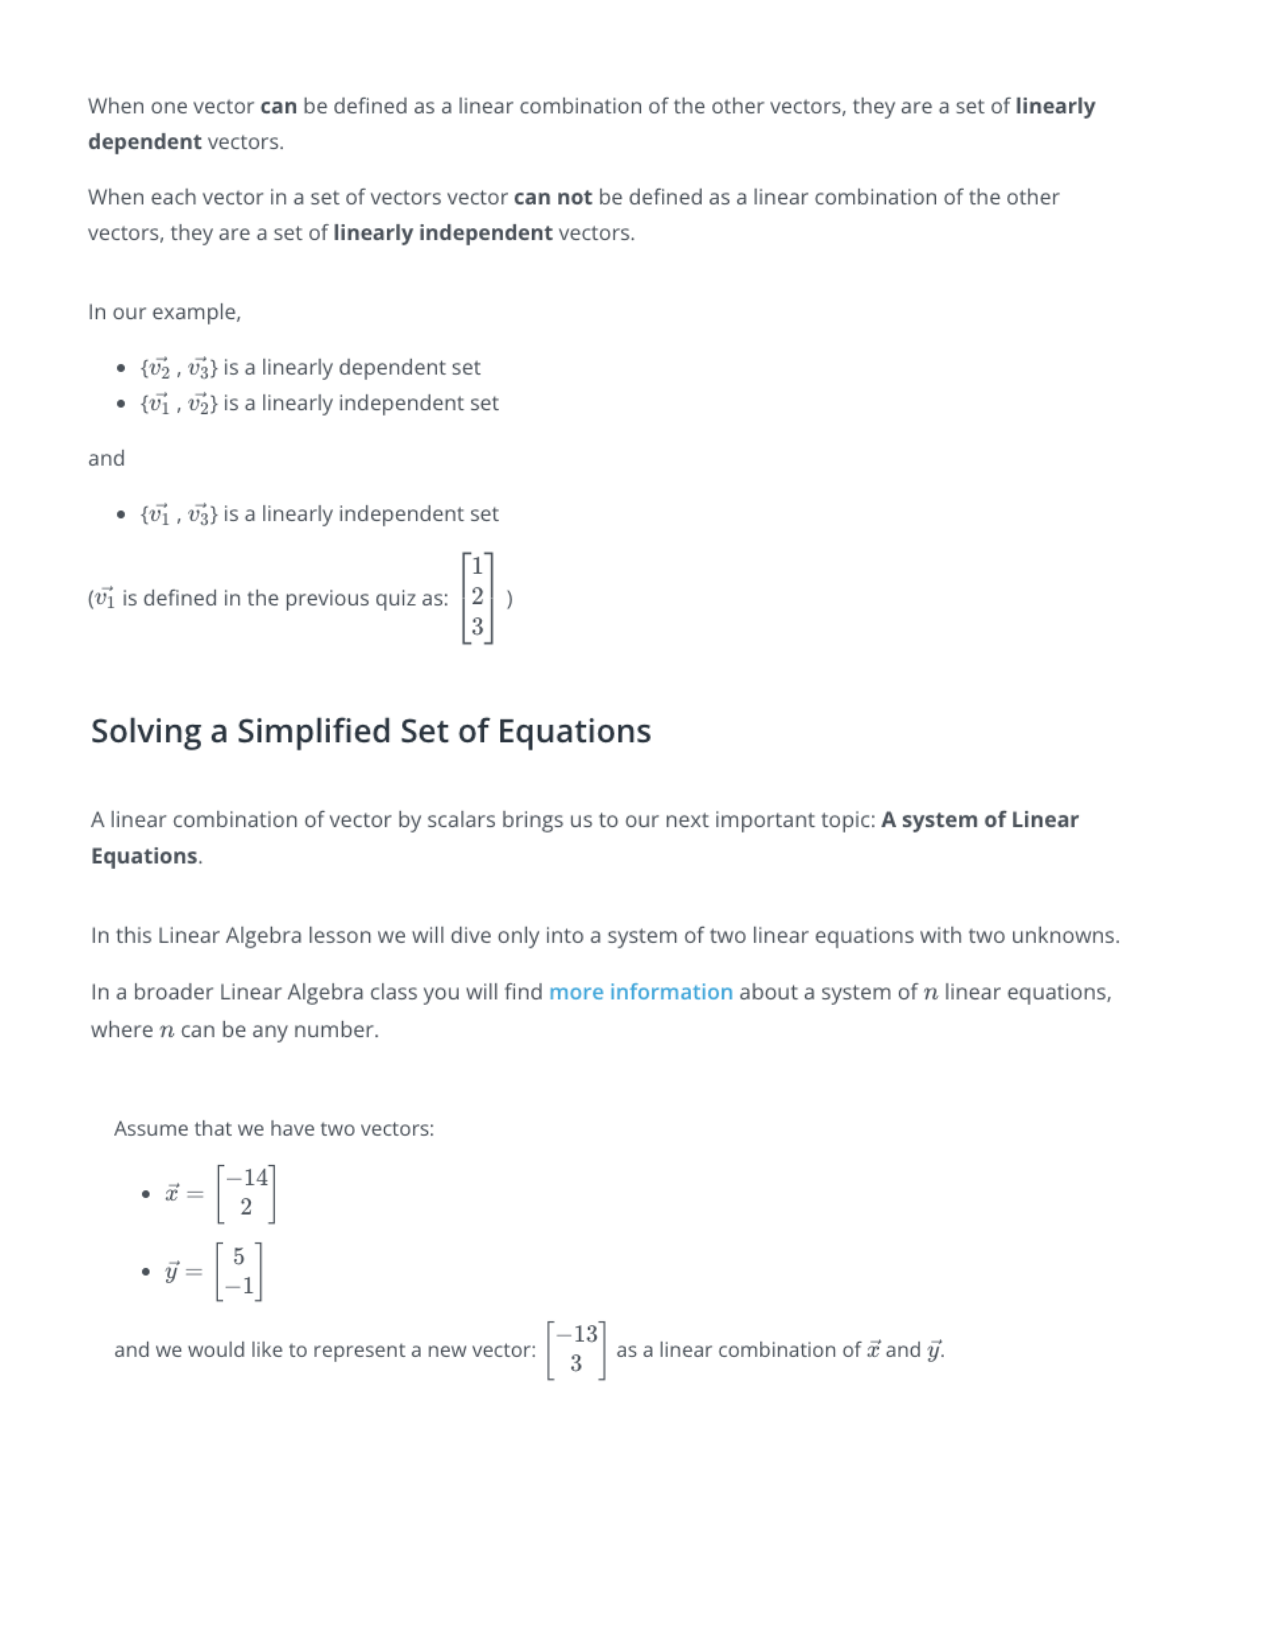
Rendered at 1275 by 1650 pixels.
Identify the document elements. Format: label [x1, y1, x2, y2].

picture [75, 695, 1200, 1075]
picture [75, 75, 1200, 665]
picture [75, 1105, 1200, 1399]
